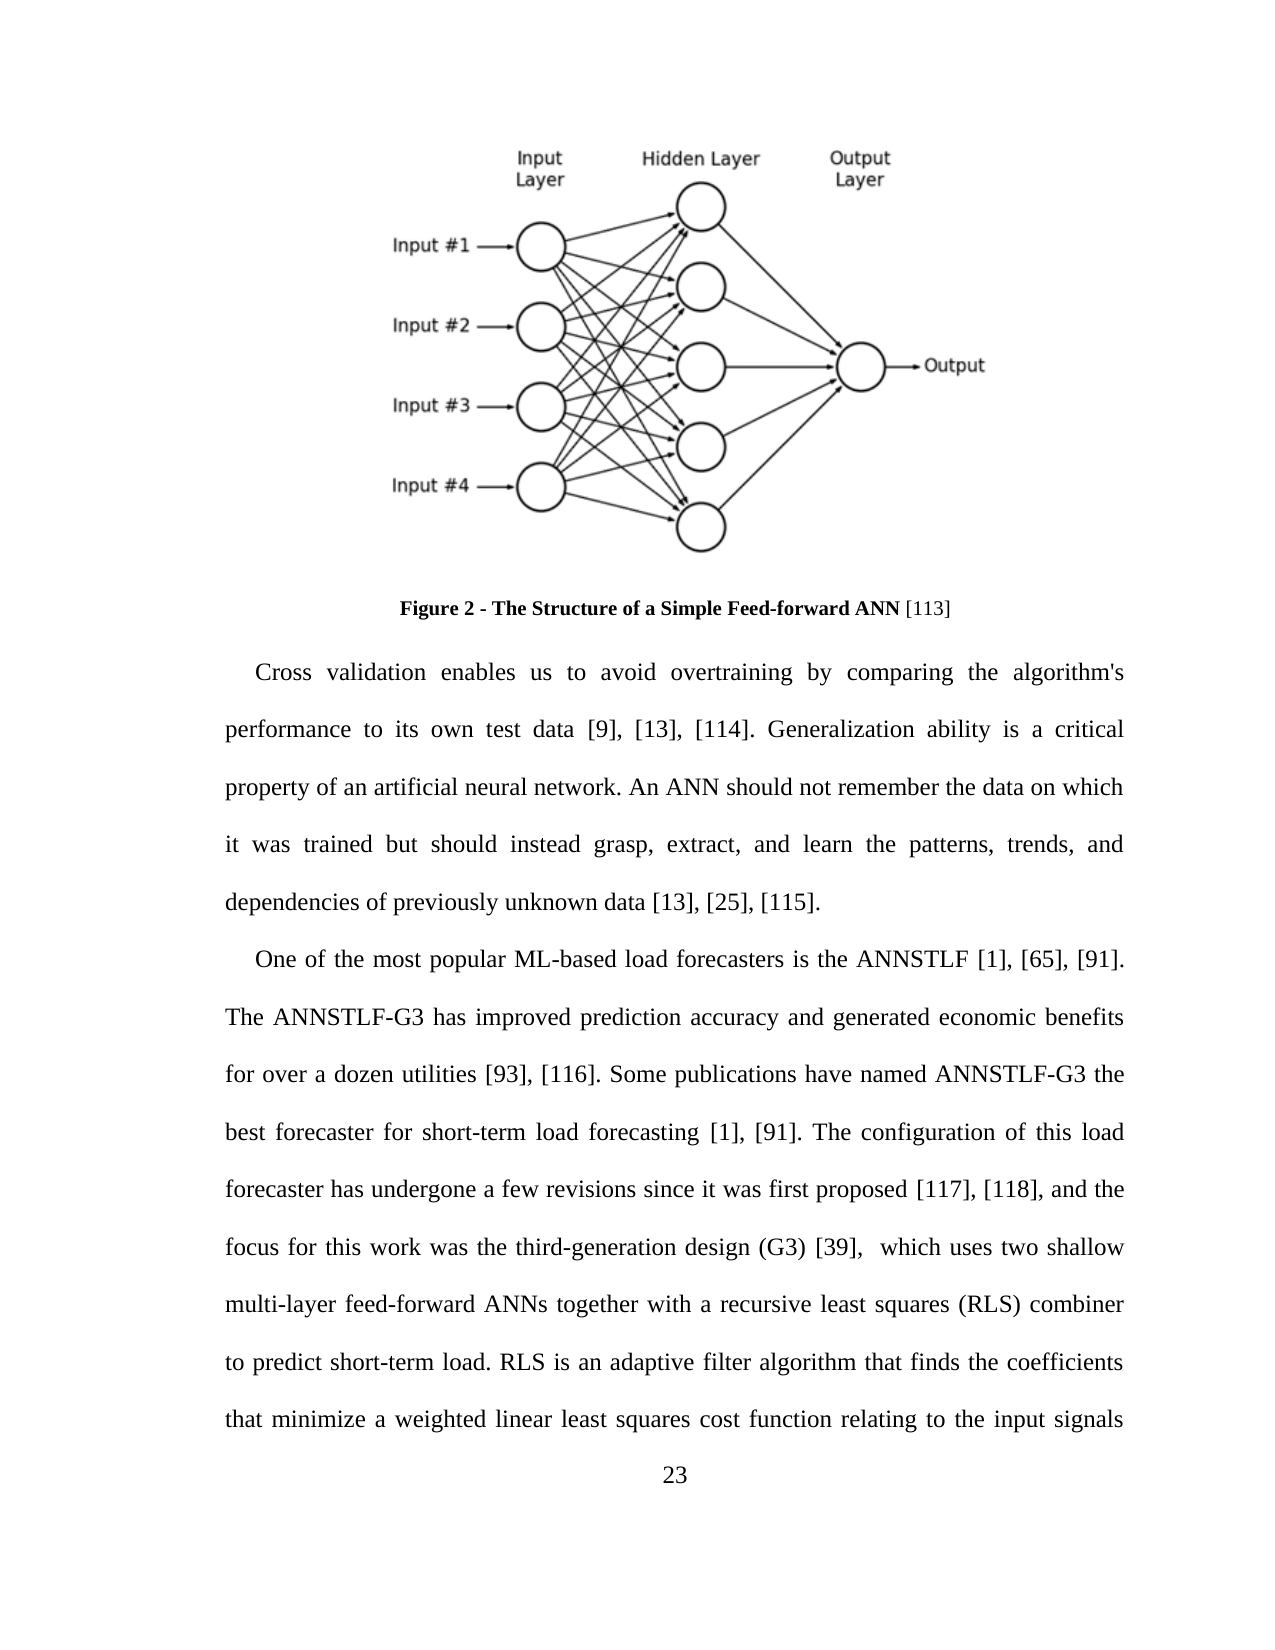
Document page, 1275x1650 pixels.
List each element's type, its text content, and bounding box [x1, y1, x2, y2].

text Figure 2 - The Structure of a Simple Feed-forward ANN [113] [225, 596, 1125, 620]
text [225, 944, 1125, 1433]
picture [392, 150, 988, 555]
text Cross validation enables us to avoid overtraining by comparing the algorithm's performance to its own test data [9], [13], [114]. Generalization ability is a critical property of an artificial neural network. An ANN should not remember the data on which it was trained but should instead grasp, extract, and learn the patterns, trends, and dependencies of previously unknown data [13], [25], [115]. [225, 657, 1125, 916]
